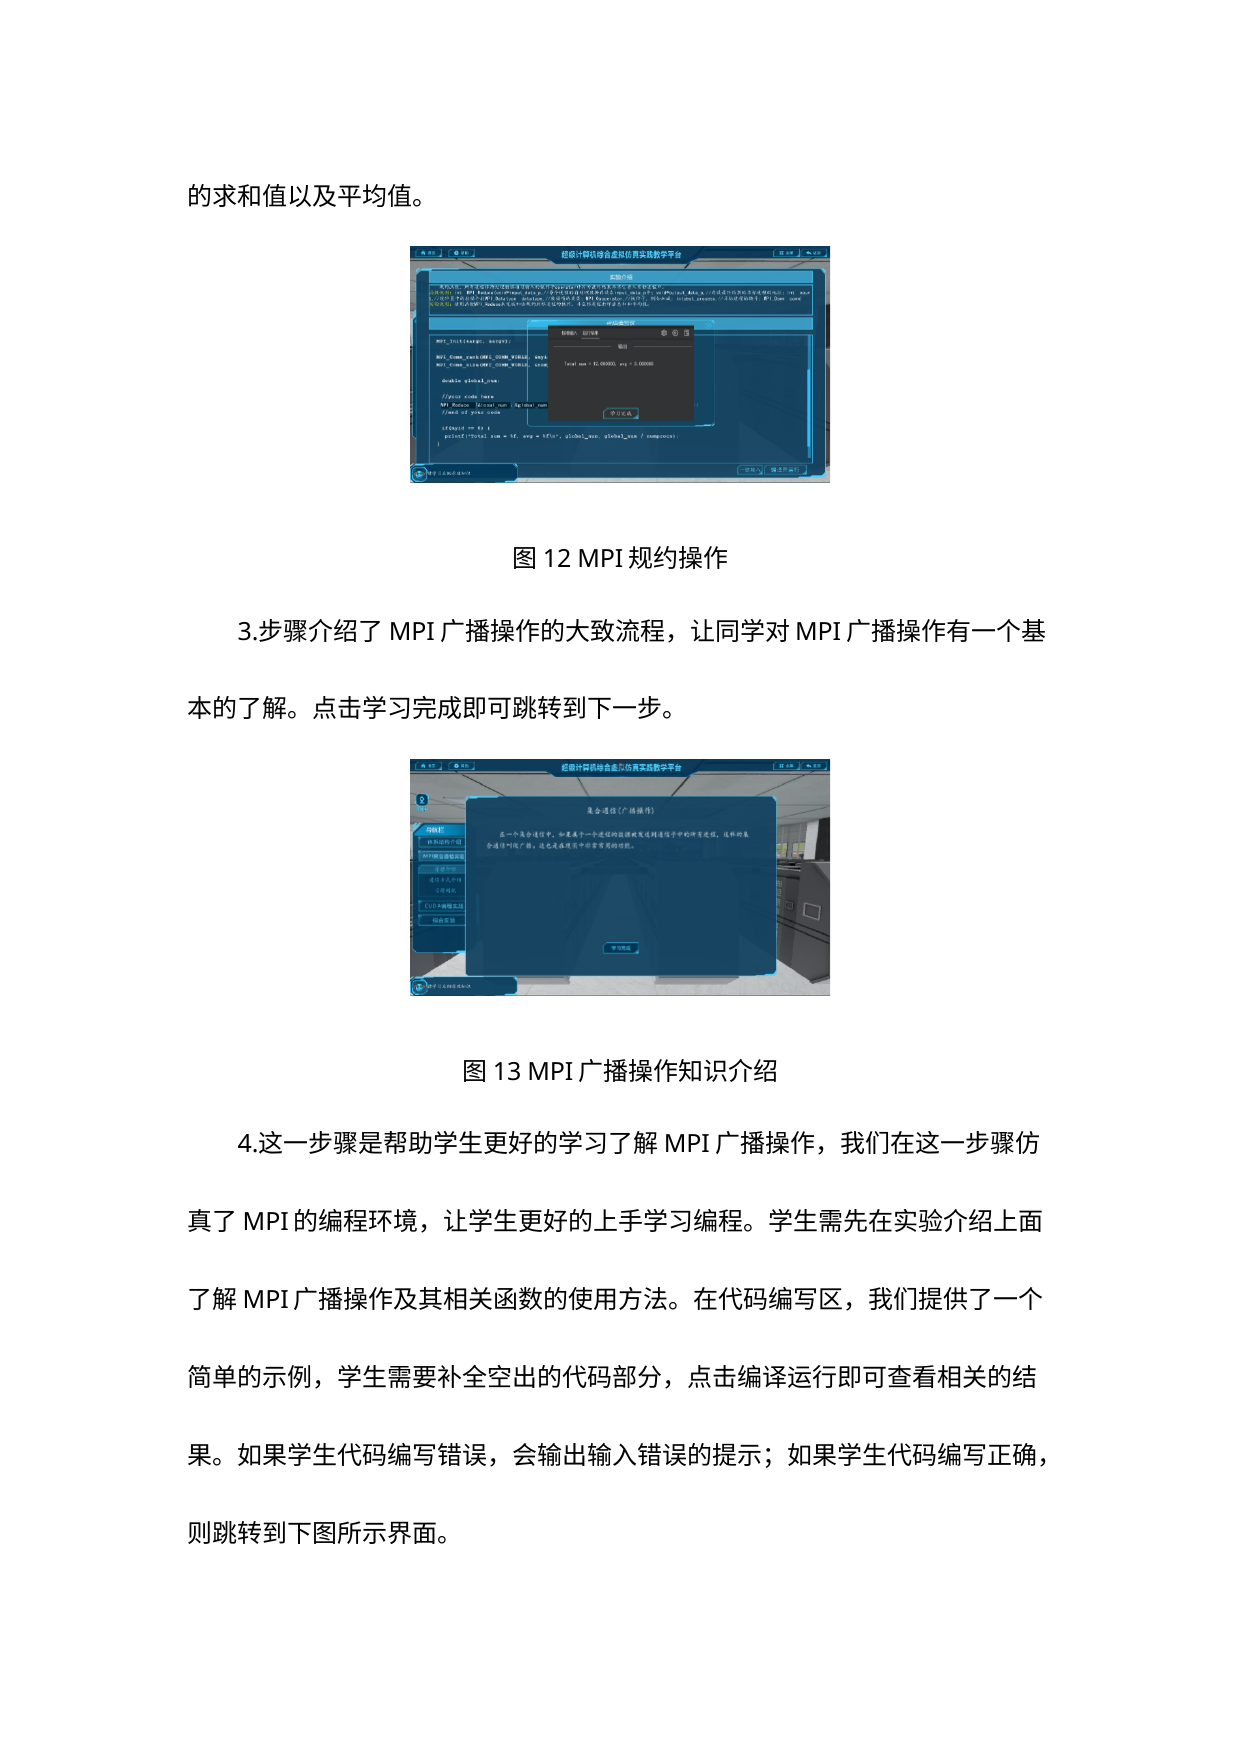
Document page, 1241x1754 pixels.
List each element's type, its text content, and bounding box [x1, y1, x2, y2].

text 4.这一步骤是帮助学生更好的学习了解MPI广播操作，我们在这一步骤仿真了MPI的编程环境，让学生更好的上手学习编程。学生需先在实验介绍上面了解MPI广播操作及其相关函数的使用方法。在代码编写区，我们提供了一个简单的示例，学生需要补全空出的代码部分，点击编译运行即可查看相关的结果。如果学生代码编写错误，会输出输入错误的提示；如果学生代码编写正确，则跳转到下图所示界面。 [187, 1109, 1053, 1564]
text 3.步骤介绍了MPI广播操作的大致流程，让同学对MPI广播操作有一个基本的了解。点击学习完成即可跳转到下一步。 [187, 597, 1053, 739]
picture [410, 246, 831, 483]
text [187, 162, 1053, 227]
picture [410, 759, 830, 996]
